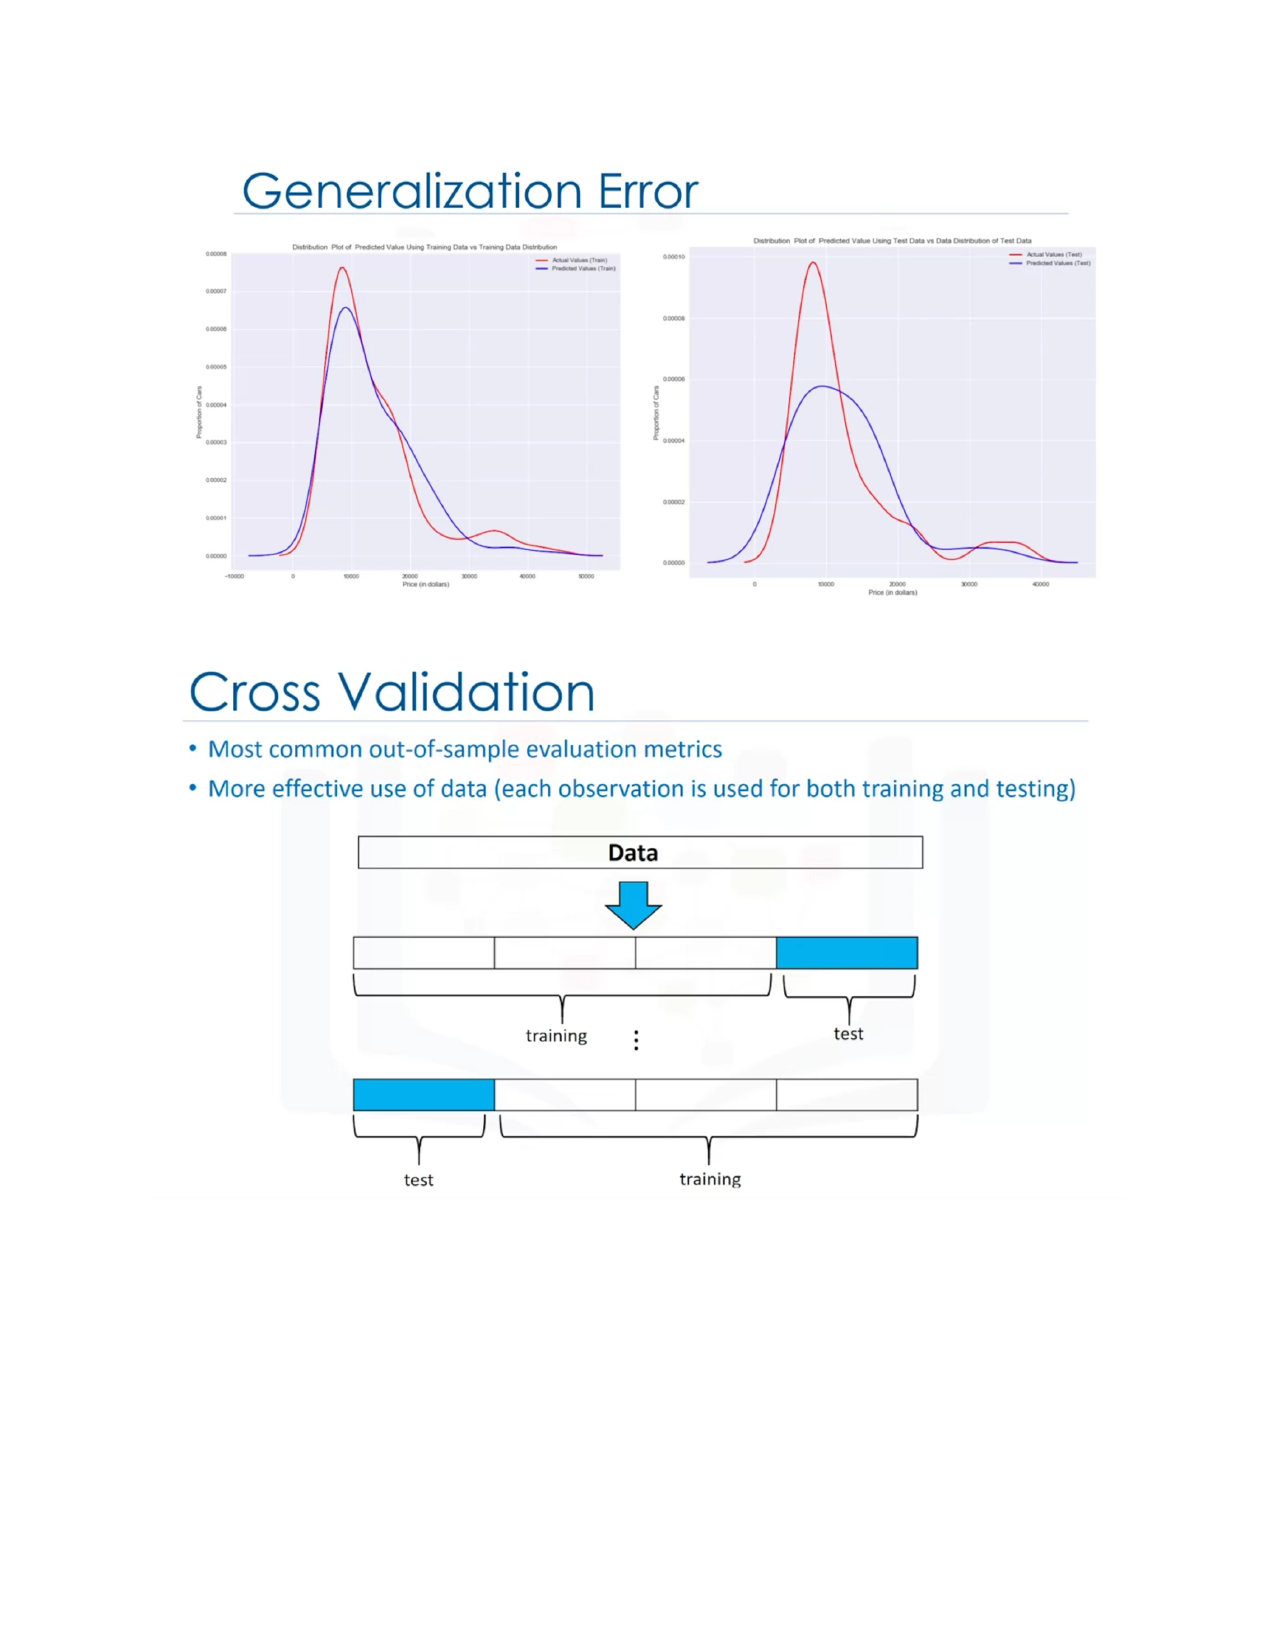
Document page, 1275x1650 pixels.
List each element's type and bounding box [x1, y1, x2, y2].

picture [150, 641, 1125, 1199]
picture [150, 150, 1125, 612]
